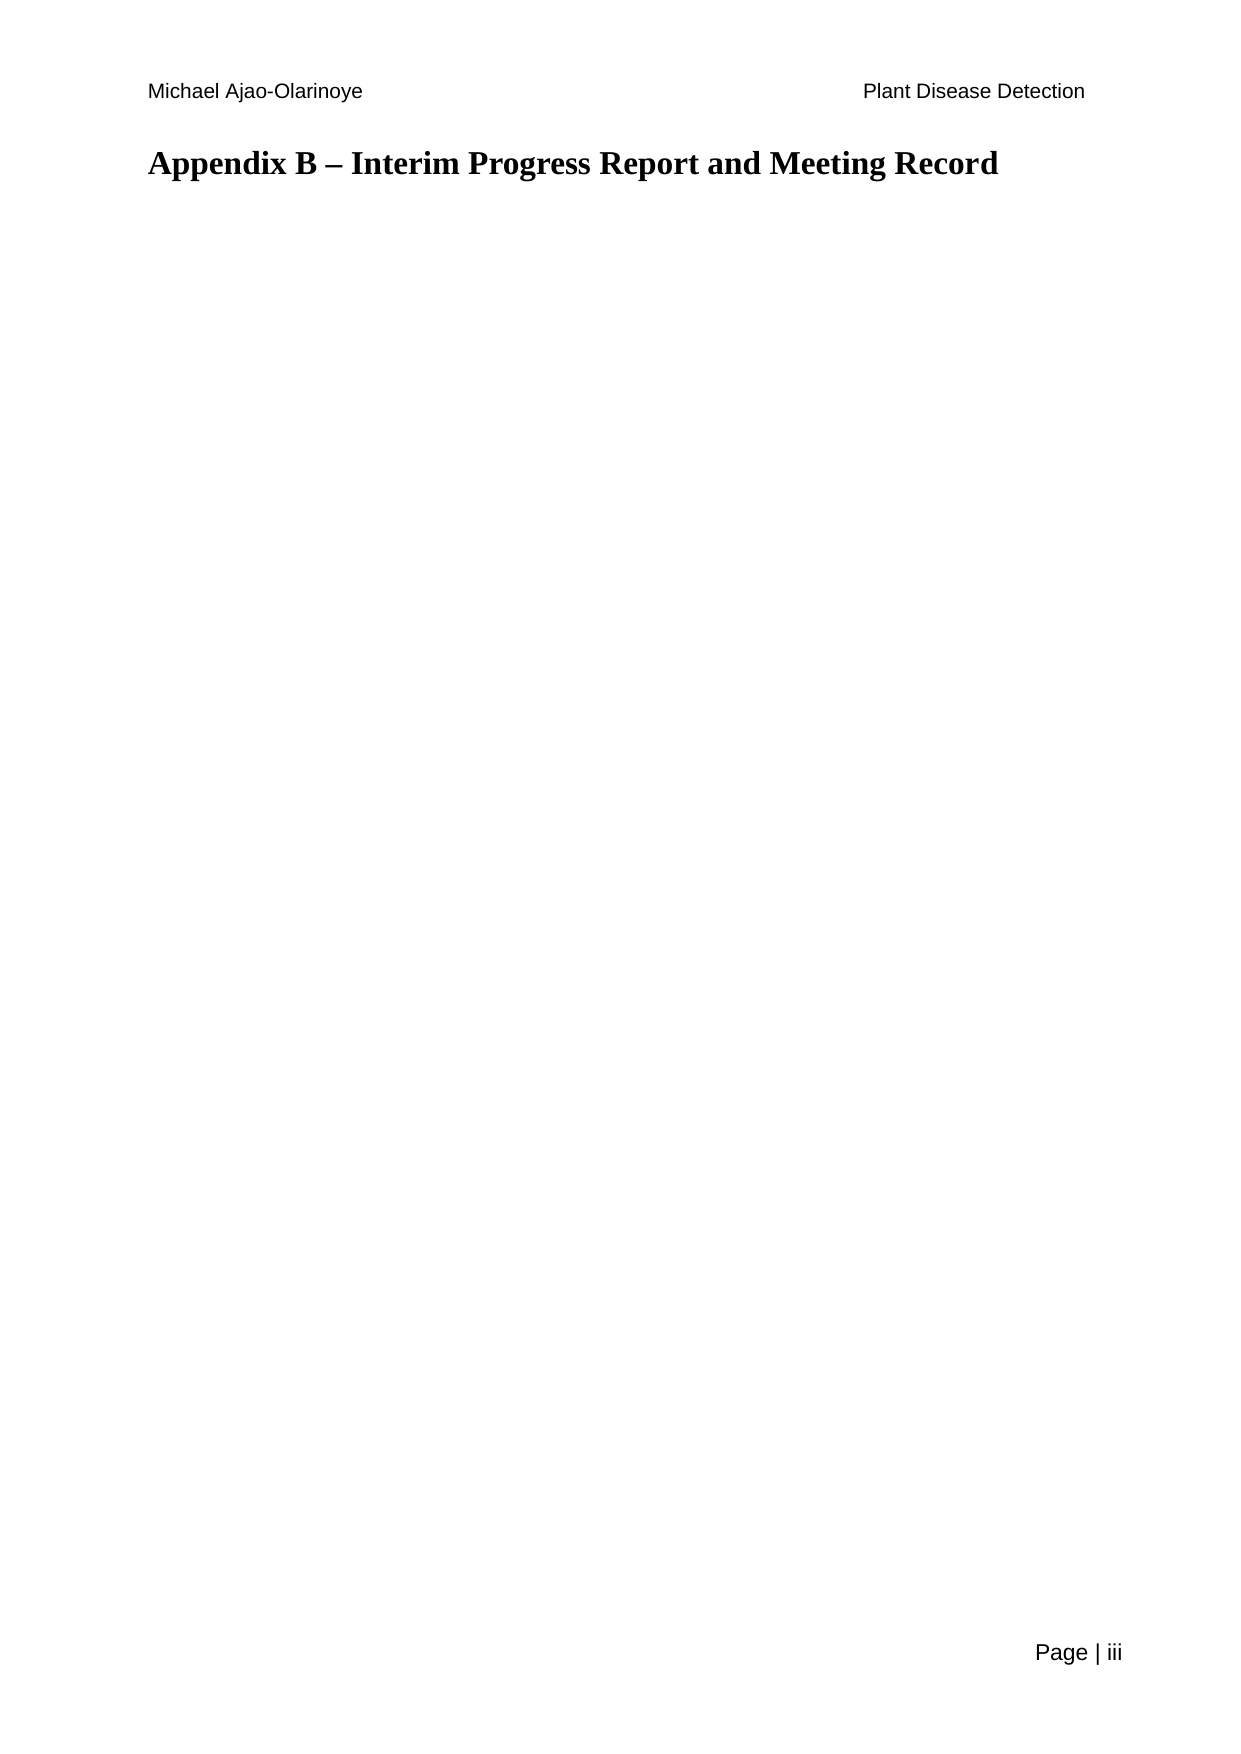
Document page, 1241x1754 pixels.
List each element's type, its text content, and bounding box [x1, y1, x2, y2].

subtitle Appendix B – Interim Progress Report and Meeting Record [148, 143, 1122, 181]
